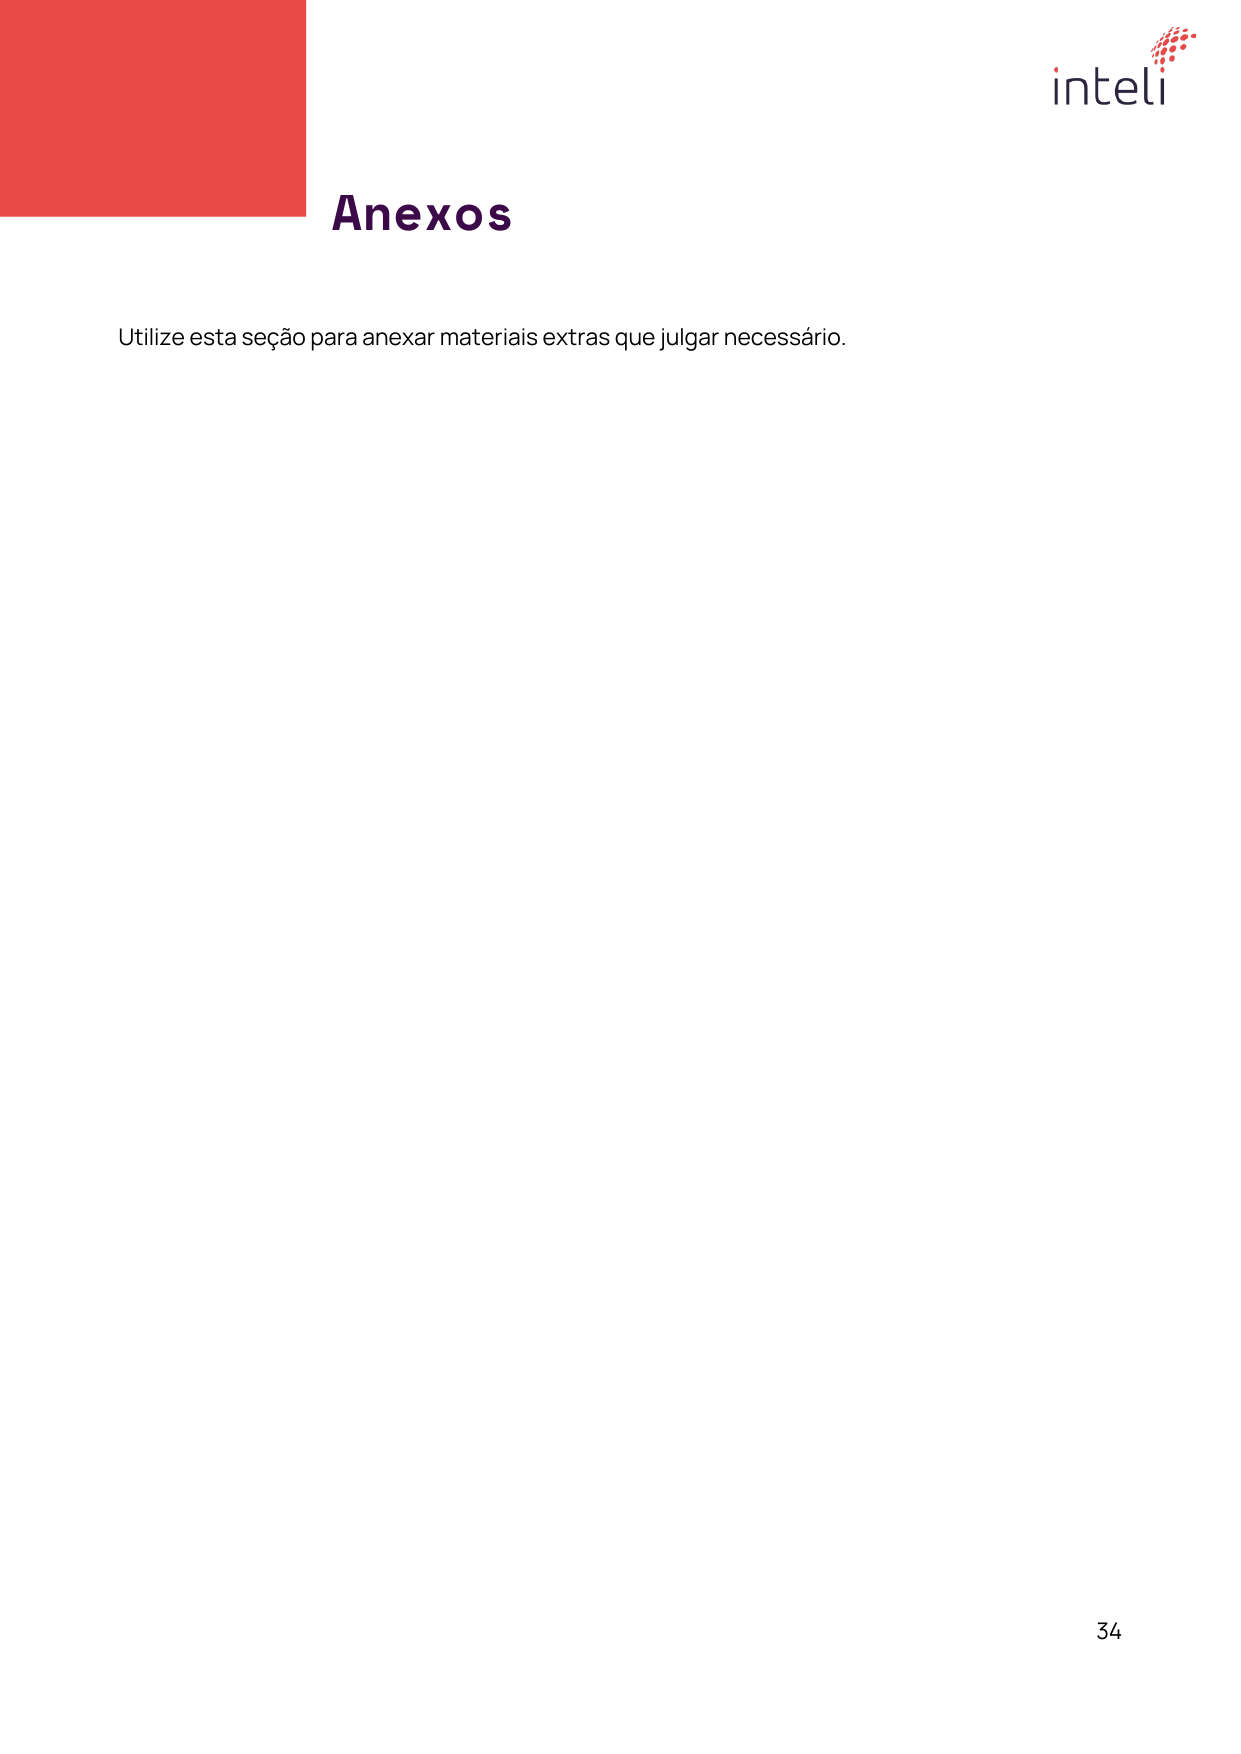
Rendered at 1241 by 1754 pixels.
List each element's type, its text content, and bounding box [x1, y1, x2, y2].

picture [0, 0, 307, 217]
text Utilize esta seção para anexar materiais extras que julgar necessário. [118, 321, 1122, 352]
picture [1054, 27, 1197, 105]
subtitle Anexos [118, 174, 1122, 248]
